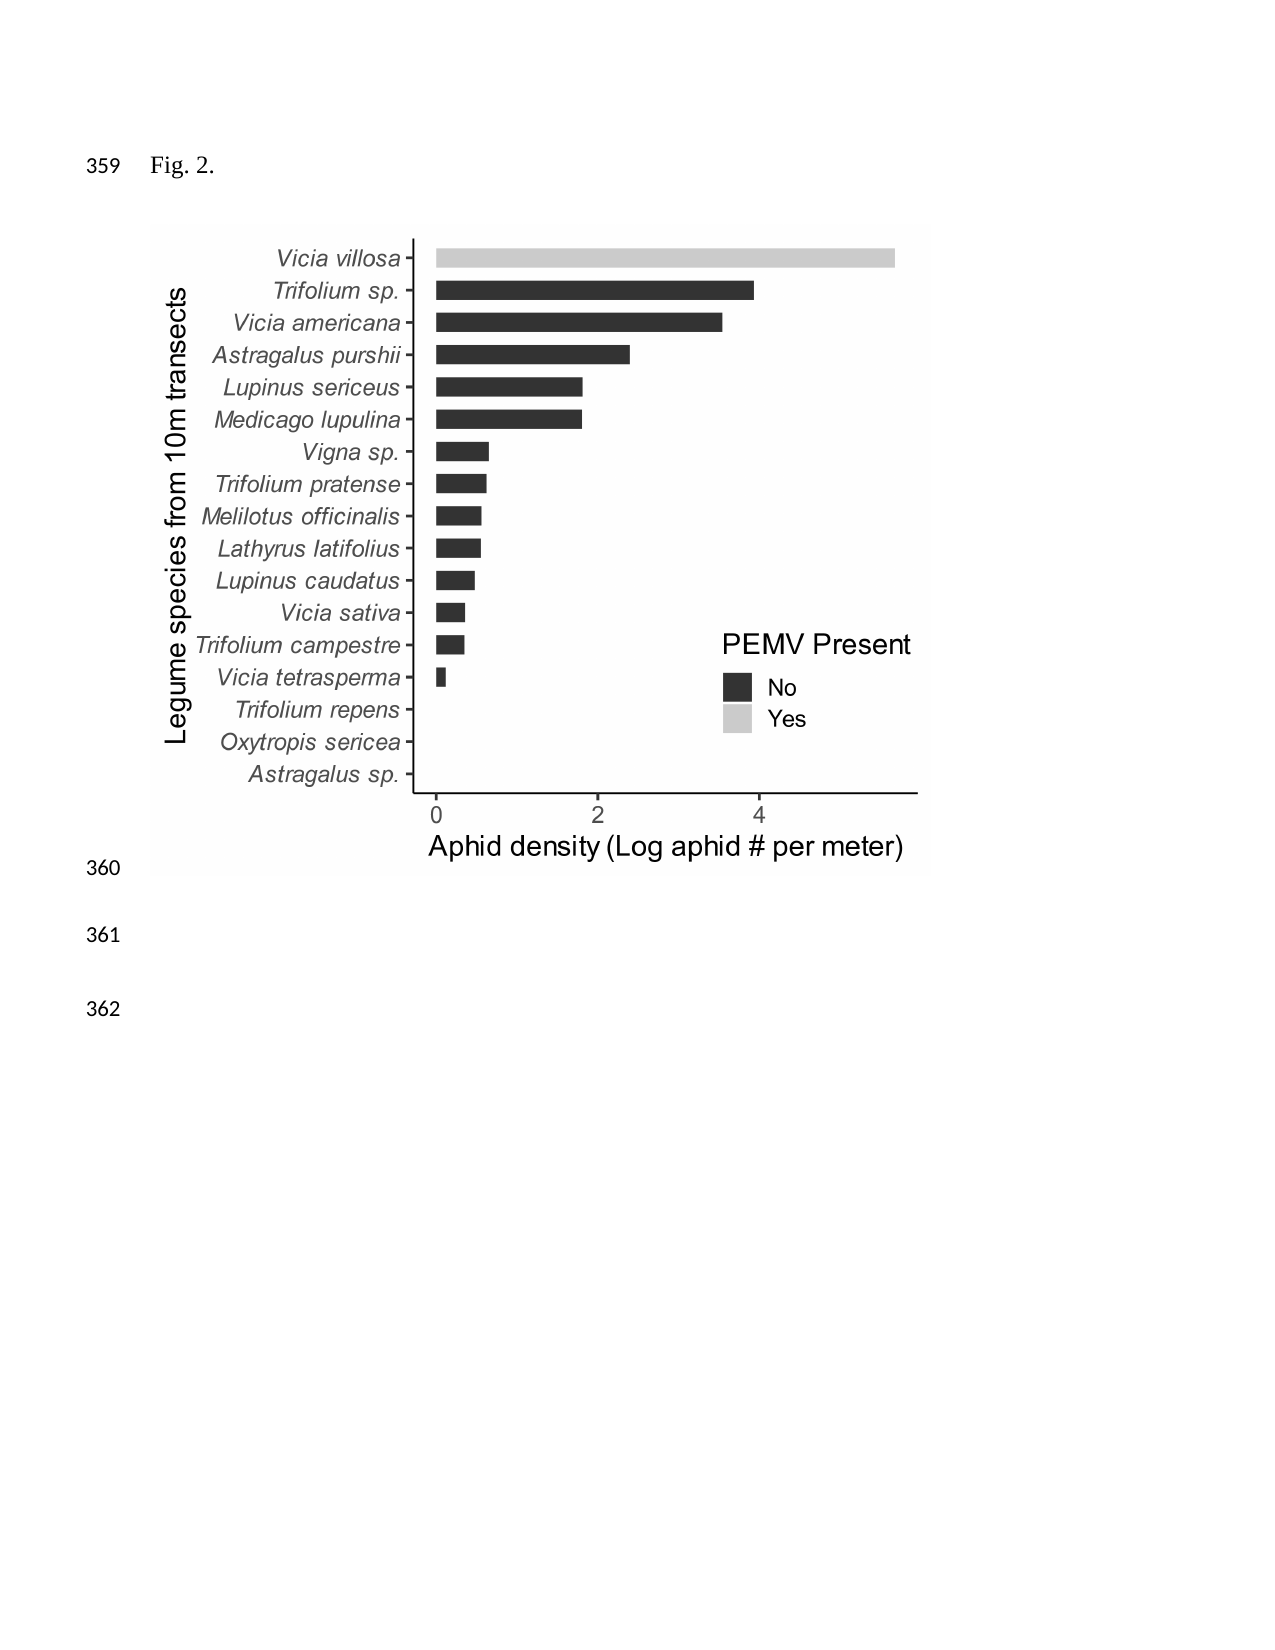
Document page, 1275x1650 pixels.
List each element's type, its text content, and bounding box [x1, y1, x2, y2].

picture [150, 224, 932, 876]
text Fig. 2. [150, 150, 1125, 179]
